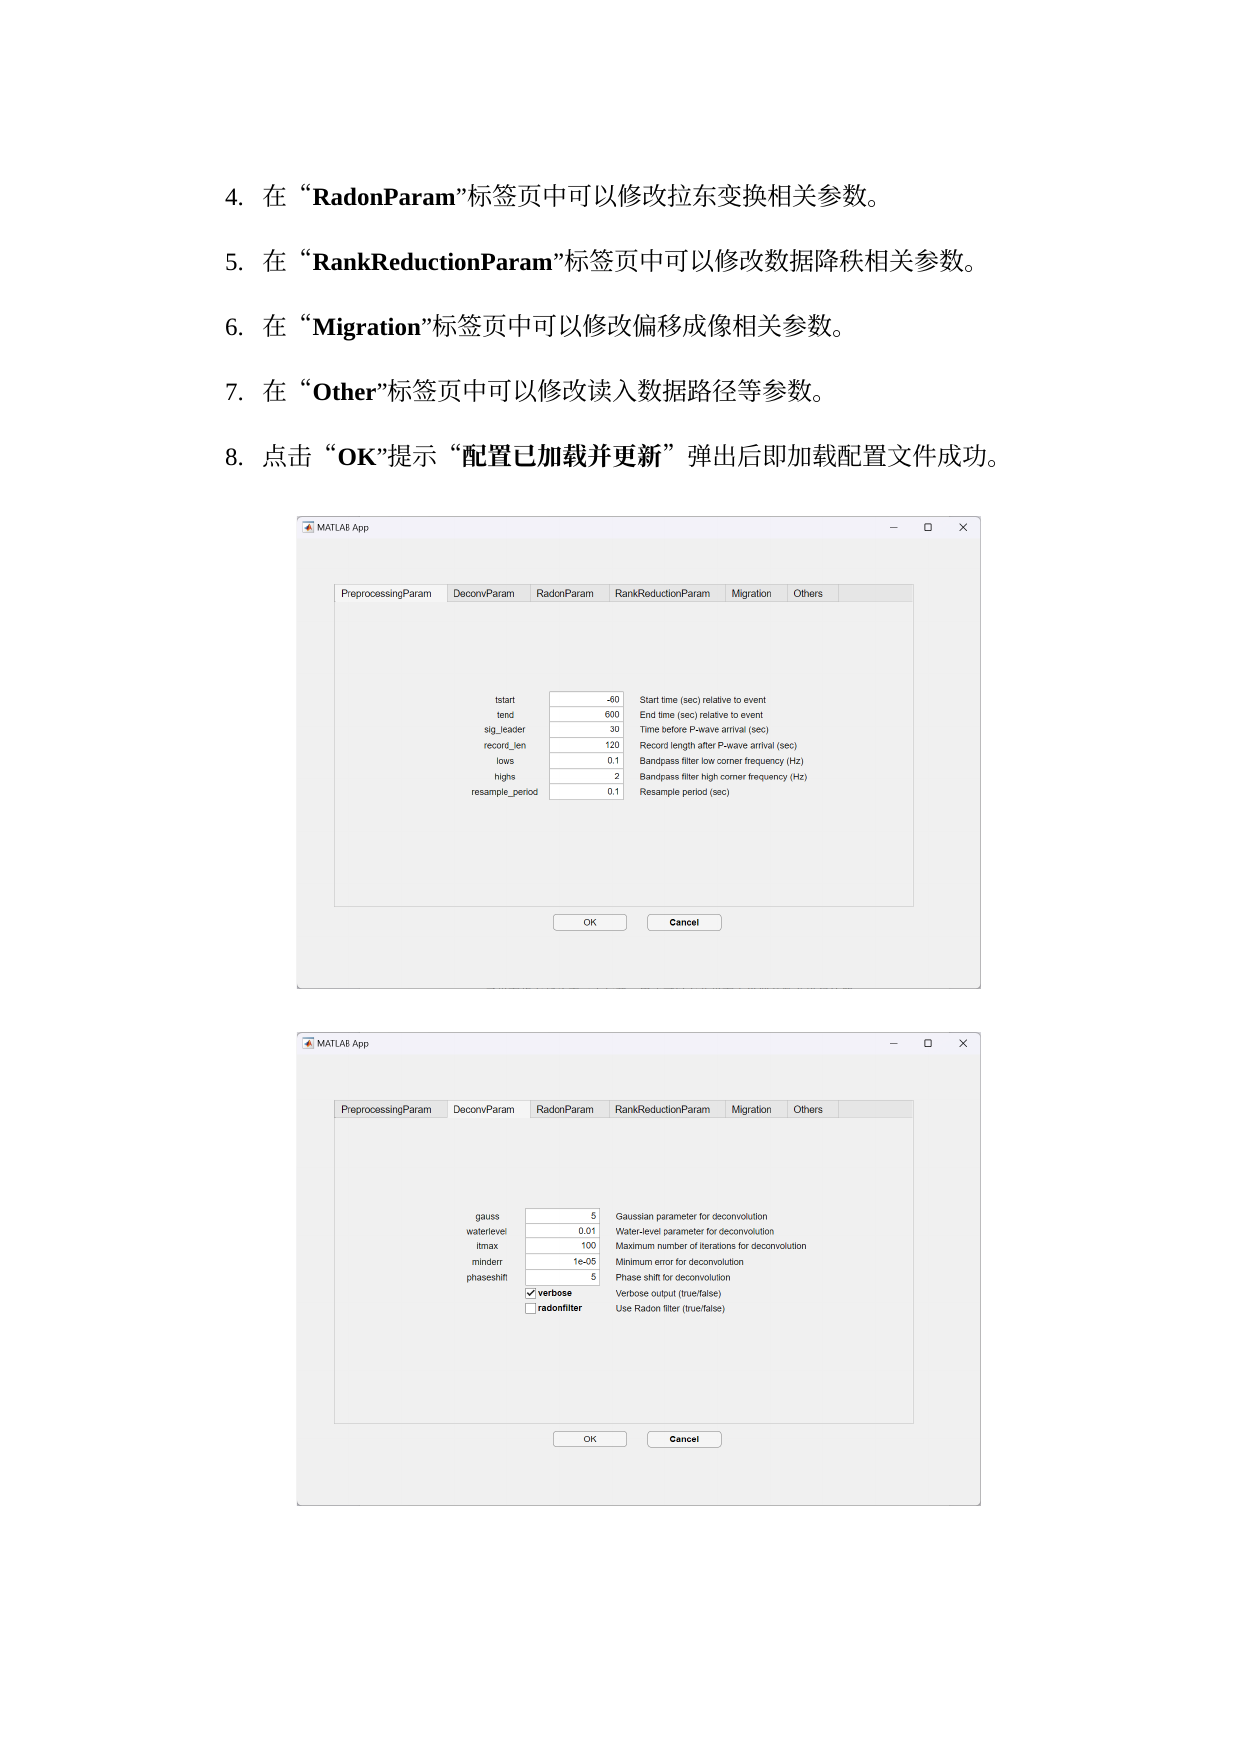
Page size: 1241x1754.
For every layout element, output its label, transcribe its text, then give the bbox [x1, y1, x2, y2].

picture [296, 516, 981, 989]
list 点击“OK”提示“配置已加载并更新”弹出后即加载配置文件成功。 [225, 422, 1053, 487]
list 在“Migration”标签页中可以修改偏移成像相关参数。 [225, 292, 1053, 357]
list 在“RankReductionParam”标签页中可以修改数据降秩相关参数。 [225, 227, 1053, 292]
picture [296, 1032, 981, 1506]
list 在“Other”标签页中可以修改读入数据路径等参数。 [225, 357, 1053, 422]
list 在“RadonParam”标签页中可以修改拉东变换相关参数。 [225, 162, 1053, 227]
